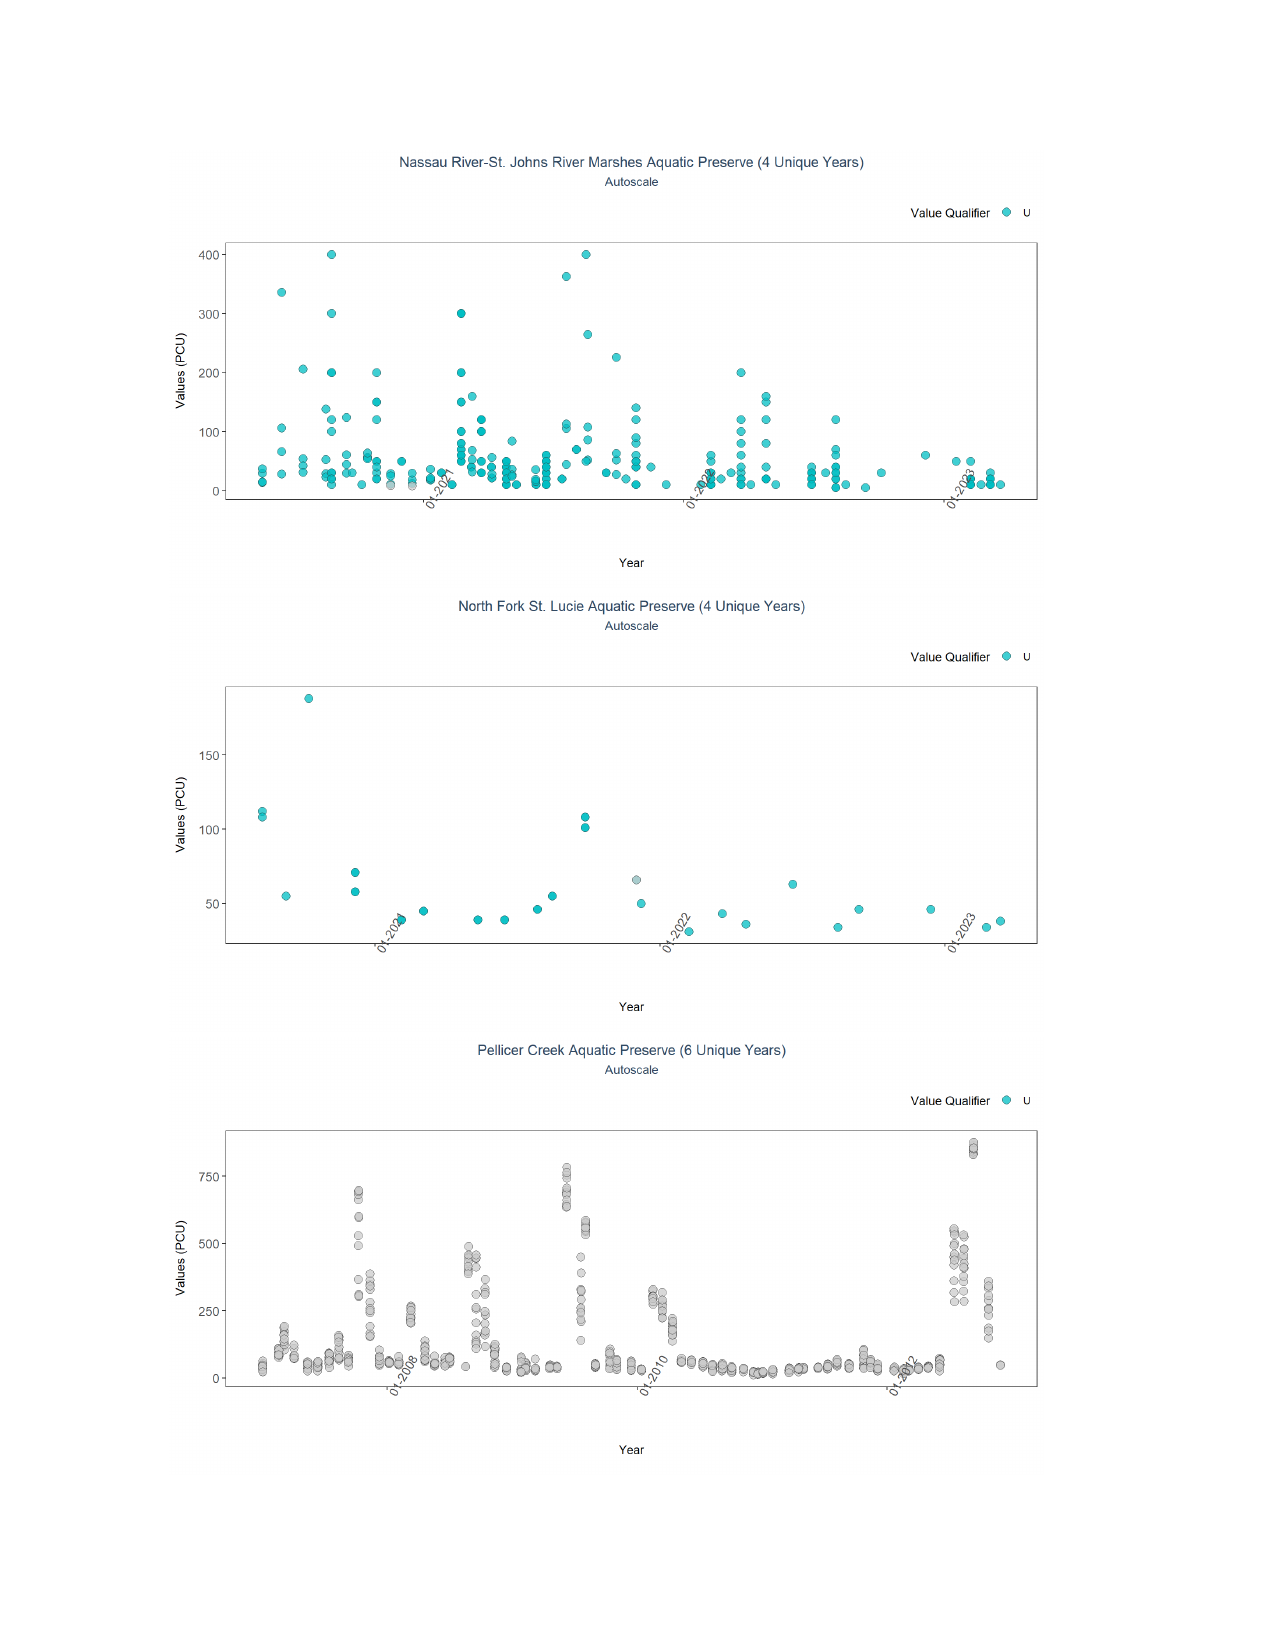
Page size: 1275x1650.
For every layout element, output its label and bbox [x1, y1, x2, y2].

picture [168, 150, 1044, 588]
picture [168, 1037, 1044, 1475]
picture [168, 593, 1044, 1032]
